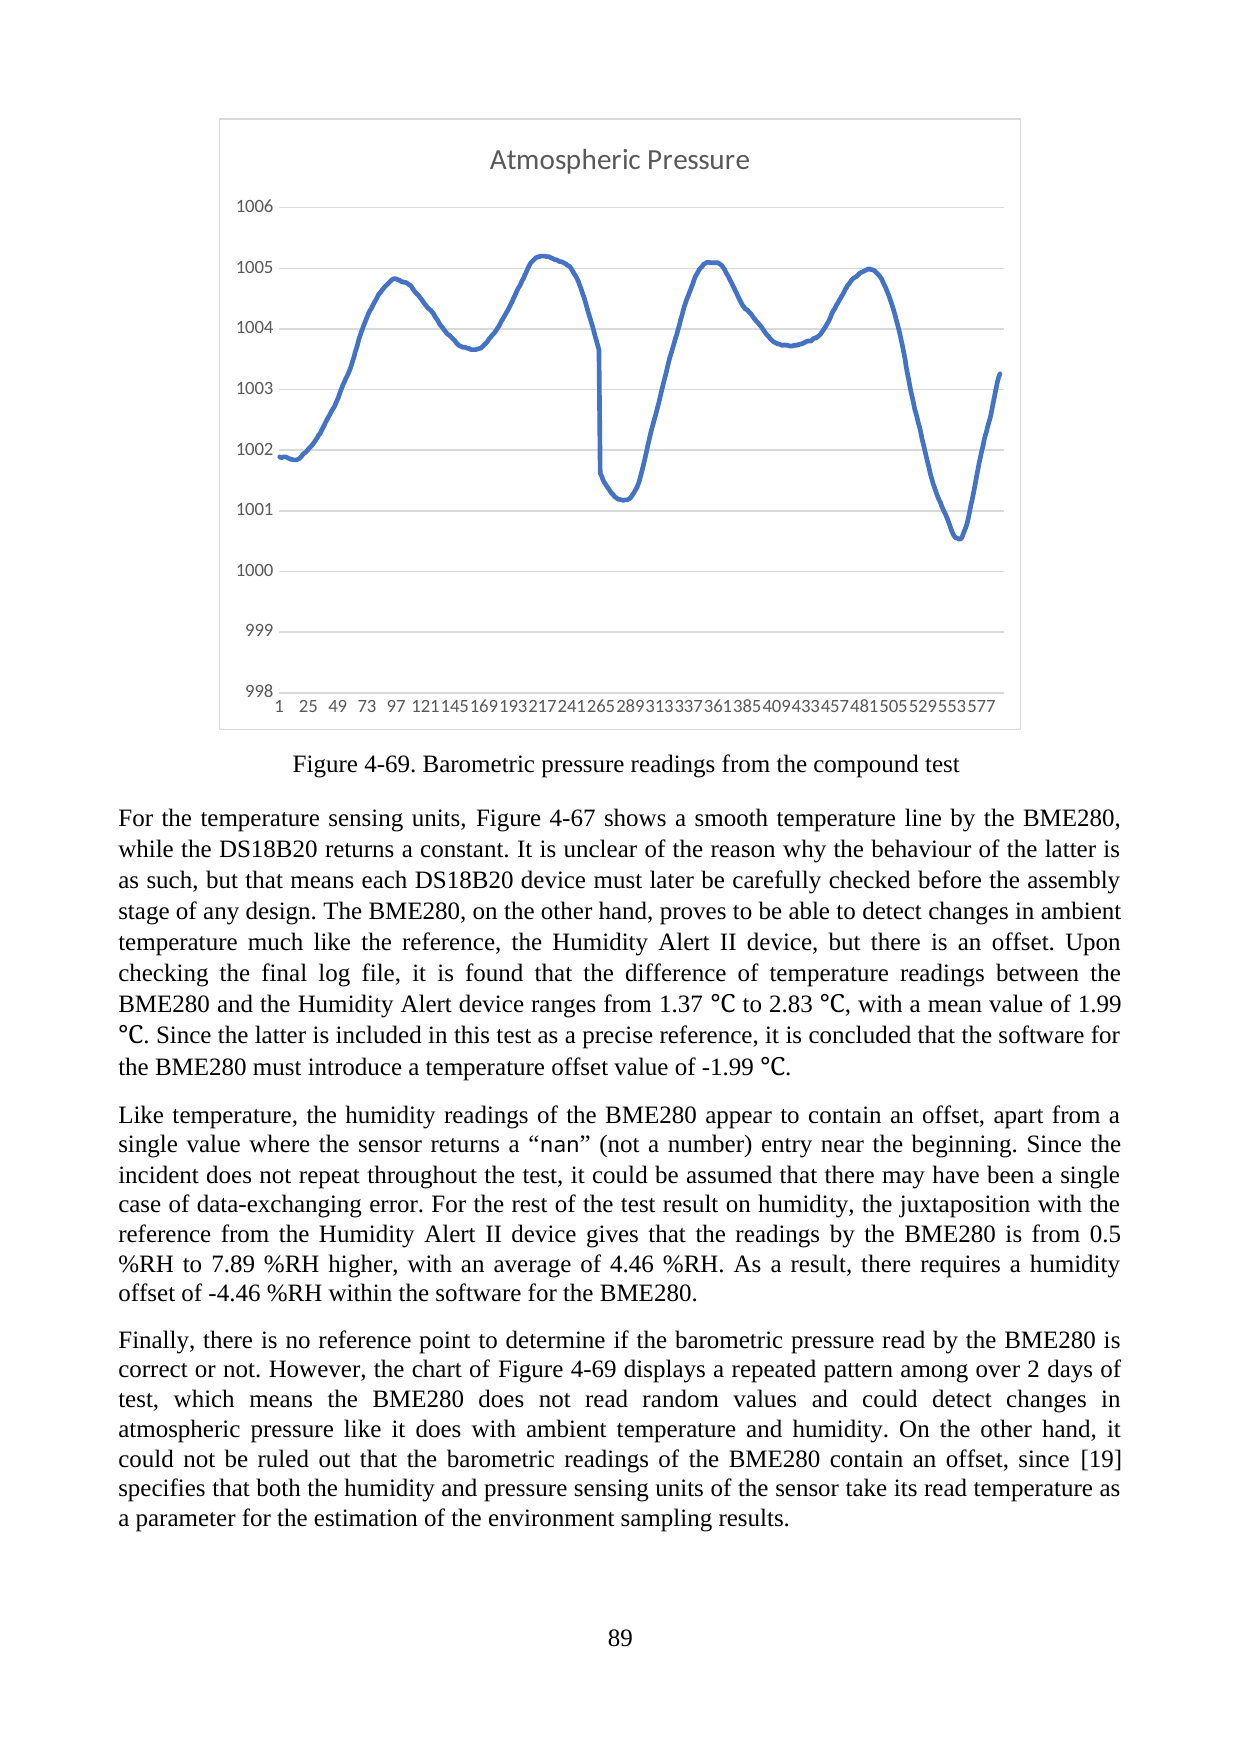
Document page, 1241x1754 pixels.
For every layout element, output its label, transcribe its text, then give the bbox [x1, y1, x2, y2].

text Like temperature, the humidity readings of the BME280 appear to contain an offset, apart from a single value where the sensor returns a “nan” (not a number) entry near the beginning. Since the incident does not repeat throughout the test, it could be assumed that there may have been a single case of data-exchanging error. For the rest of the test result on humidity, the juxtaposition with the reference from the Humidity Alert II device gives that the readings by the BME280 is from 0.5 %RH to 7.89 %RH higher, with an average of 4.46 %RH. As a result, there requires a humidity offset of -4.46 %RH within the software for the BME280. [118, 1099, 1122, 1307]
